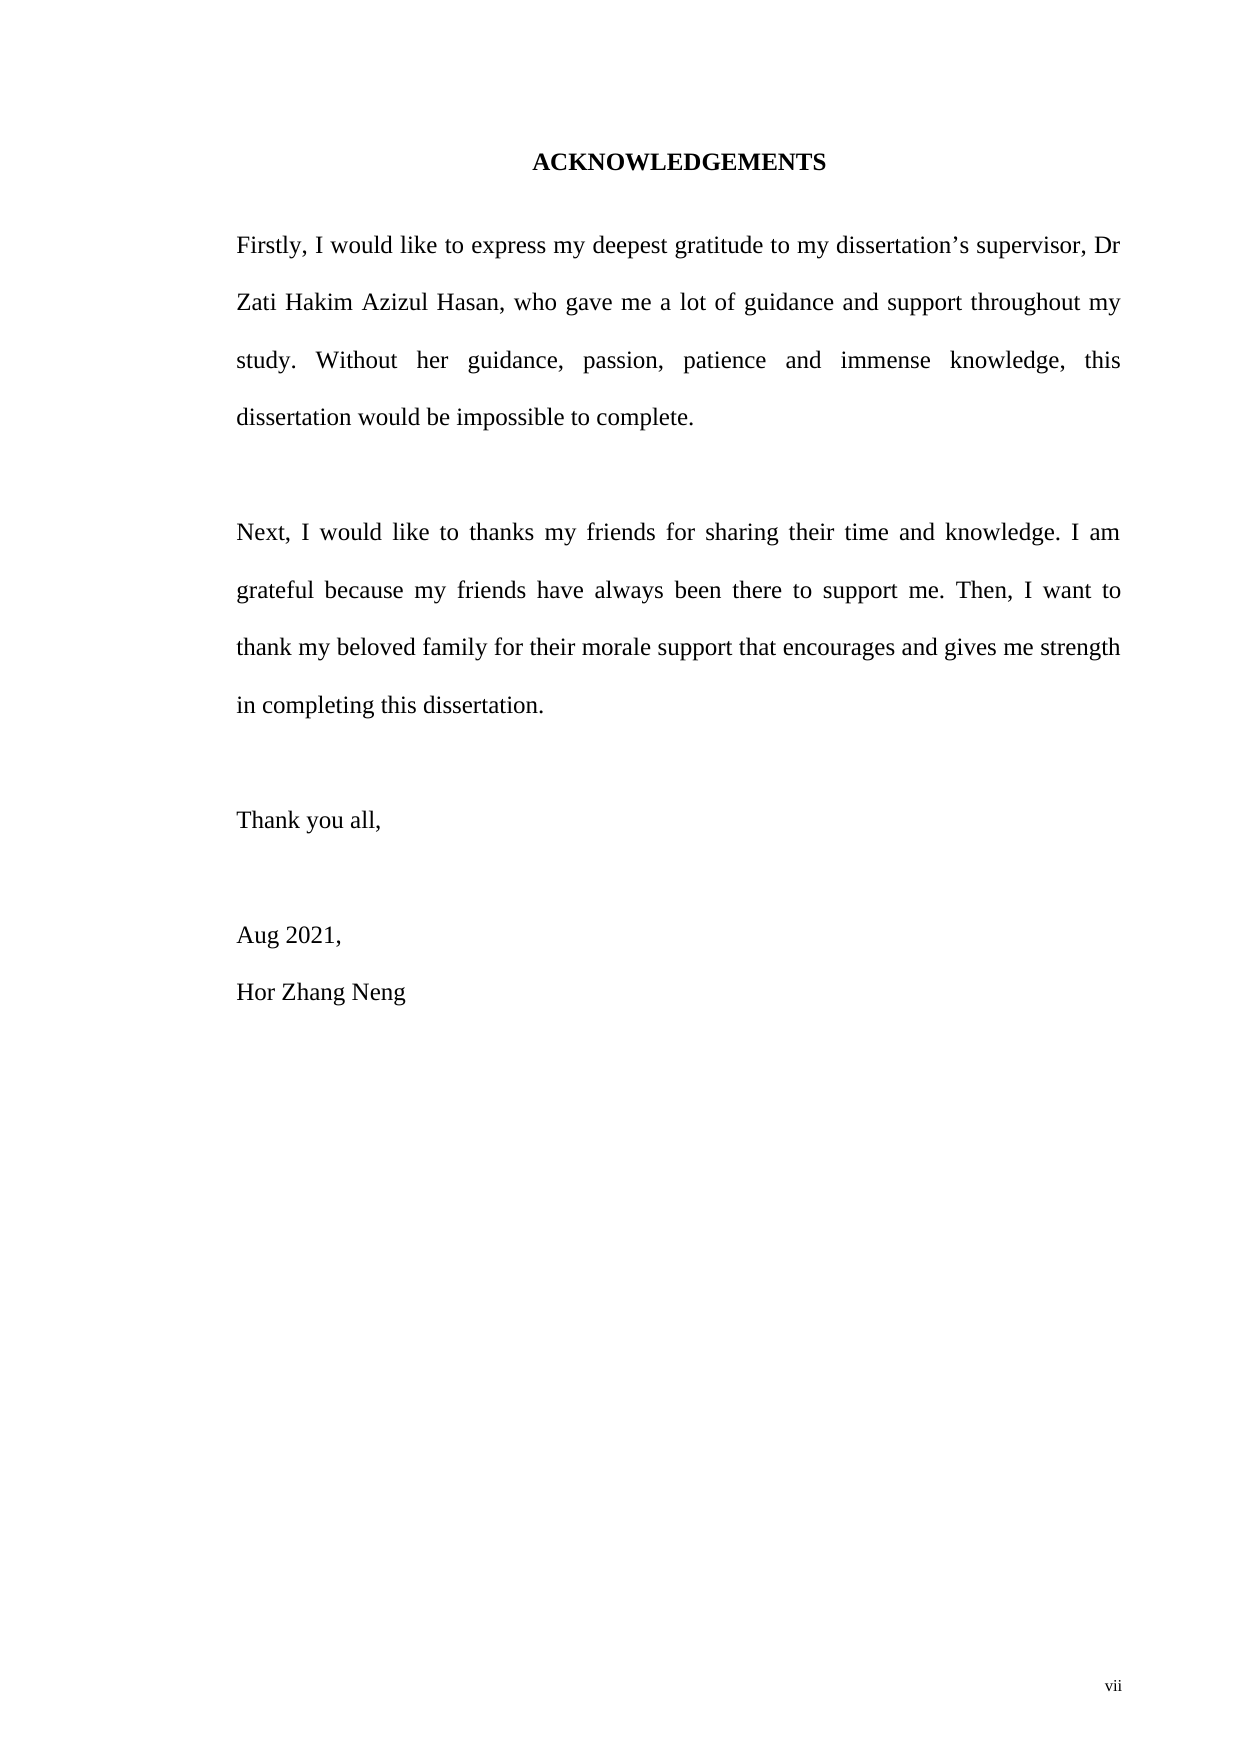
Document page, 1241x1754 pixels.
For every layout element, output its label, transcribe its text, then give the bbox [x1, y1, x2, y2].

title Acknowledgements [236, 147, 1122, 176]
text Thank you all, [236, 805, 1122, 833]
text Firstly, I would like to express my deepest gratitude to my dissertation’s supervisor, Dr Zati Hakim Azizul Hasan, who gave me a lot of guidance and support throughout my study. Without her guidance, passion, patience and immense knowledge, this dissertation would be impossible to complete. [236, 230, 1122, 431]
text Next, I would like to thanks my friends for sharing their time and knowledge. I am grateful because my friends have always been there to support me. Then, I want to thank my beloved family for their morale support that encourages and gives me strength in completing this dissertation. [236, 517, 1122, 718]
text Hor Zhang Neng [236, 977, 1122, 1006]
text Aug 2021, [236, 920, 1122, 948]
